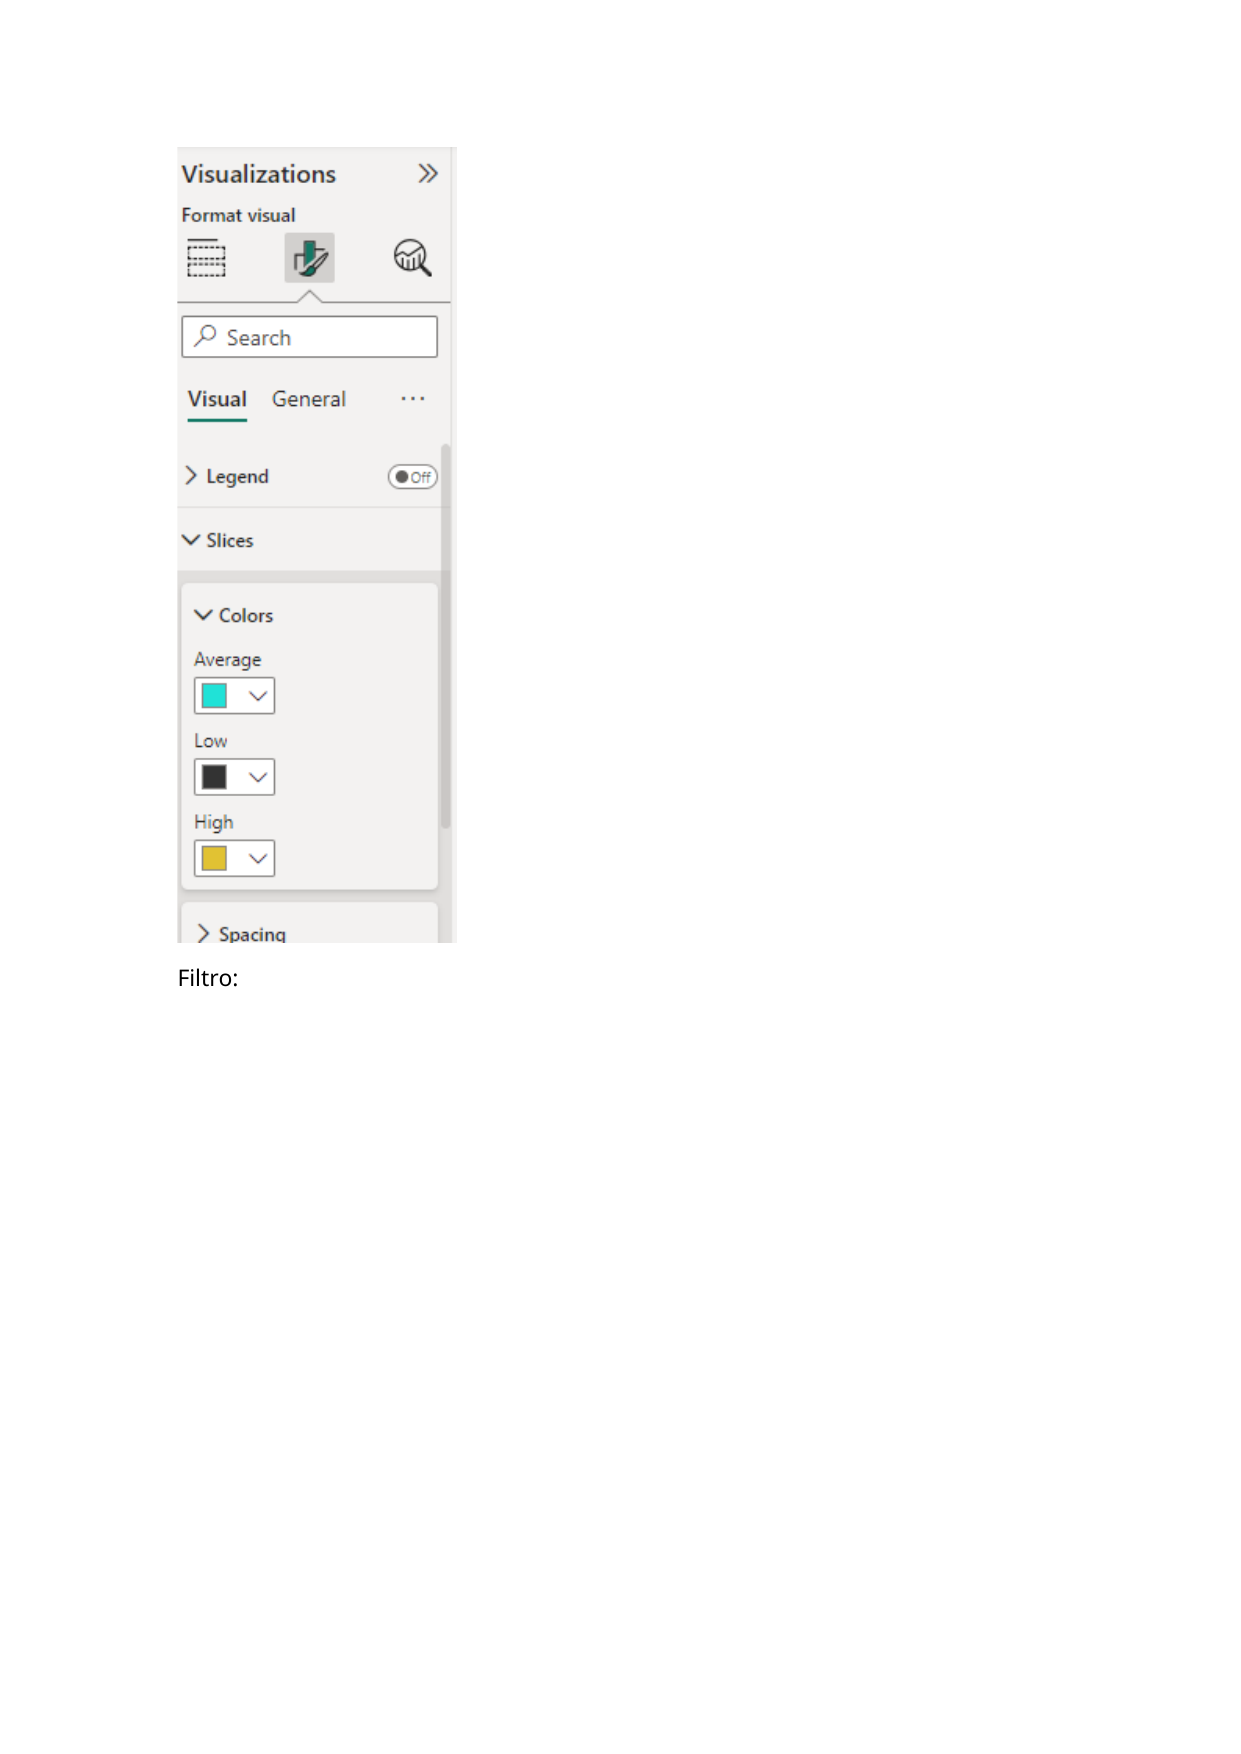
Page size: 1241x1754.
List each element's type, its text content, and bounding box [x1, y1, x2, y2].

text Filtro: [177, 962, 1063, 993]
picture [177, 147, 457, 943]
